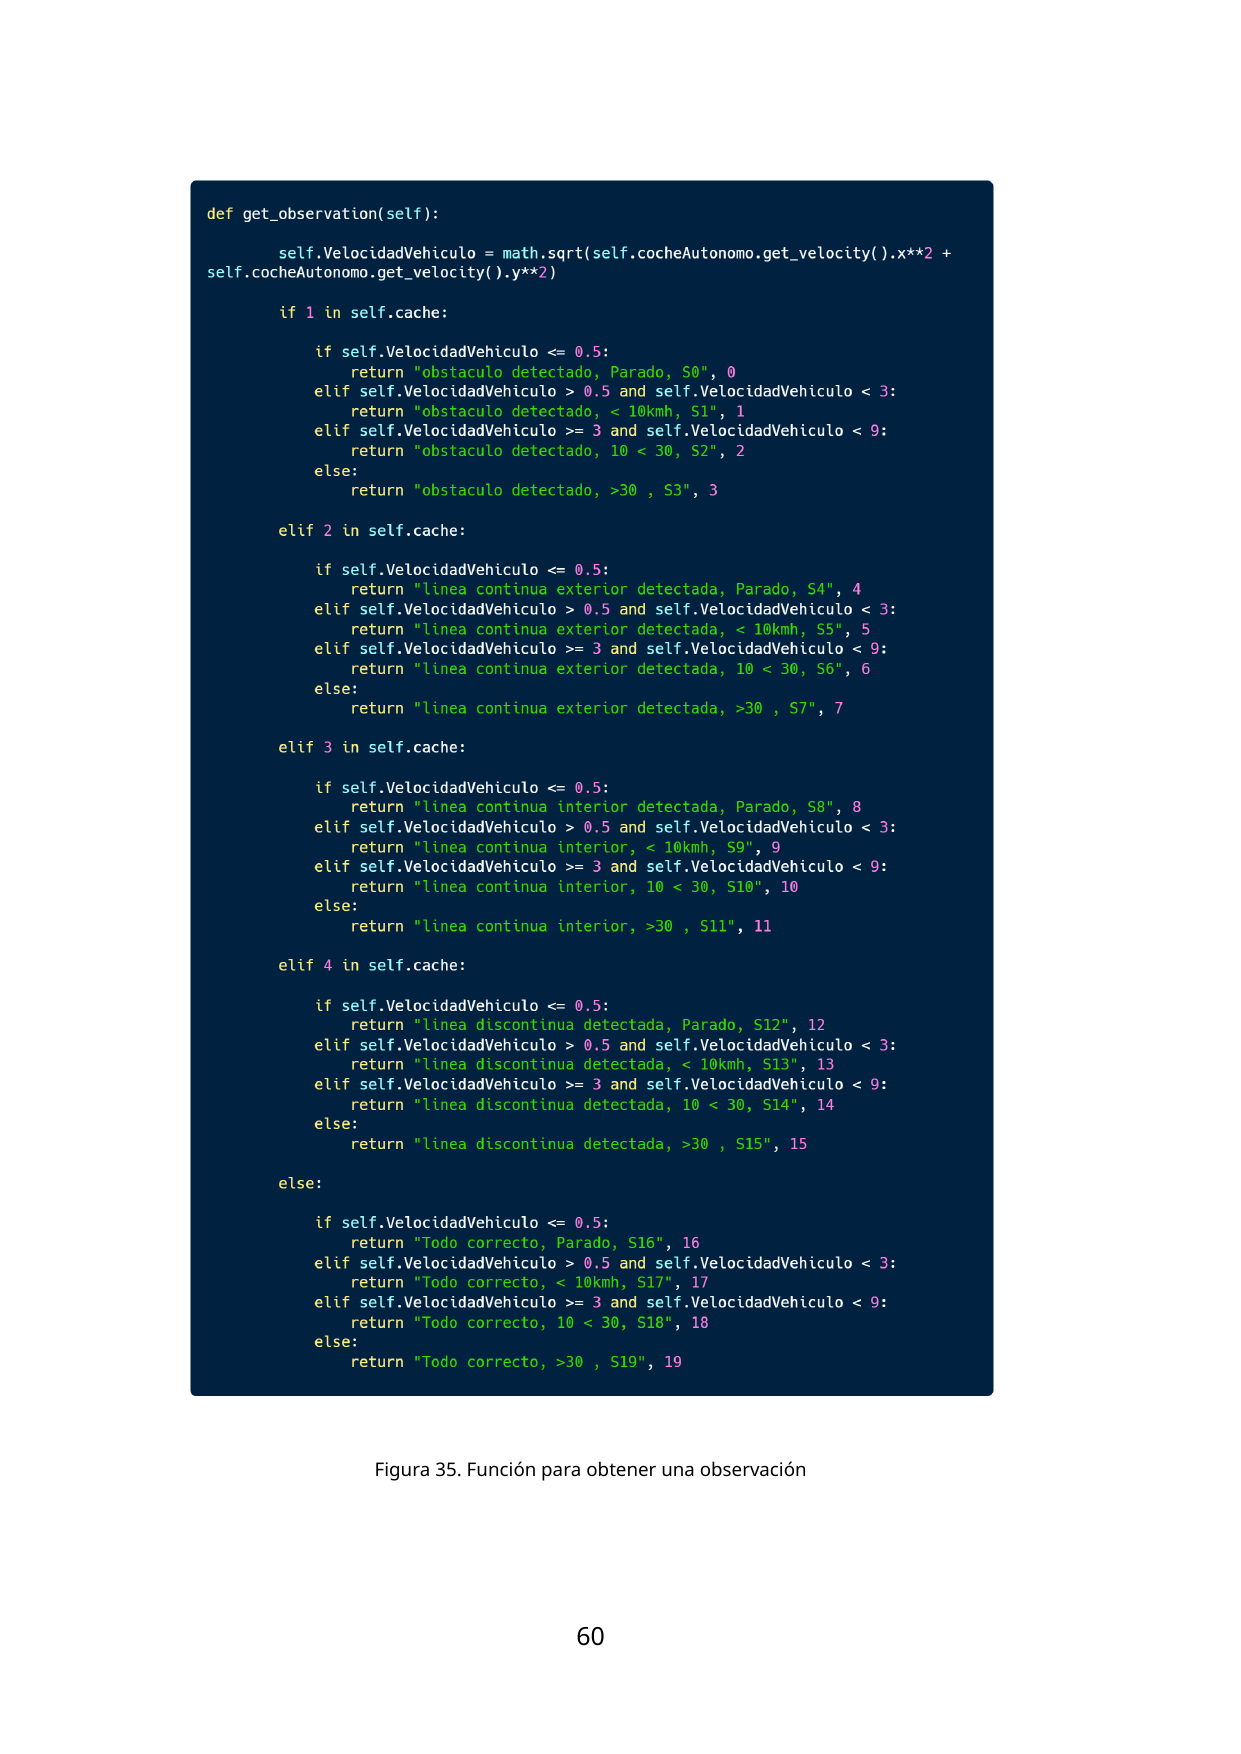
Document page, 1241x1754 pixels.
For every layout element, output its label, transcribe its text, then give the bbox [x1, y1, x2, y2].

text Figura 35. Función para obtener una observación [148, 1456, 1033, 1482]
picture [148, 148, 1034, 1427]
